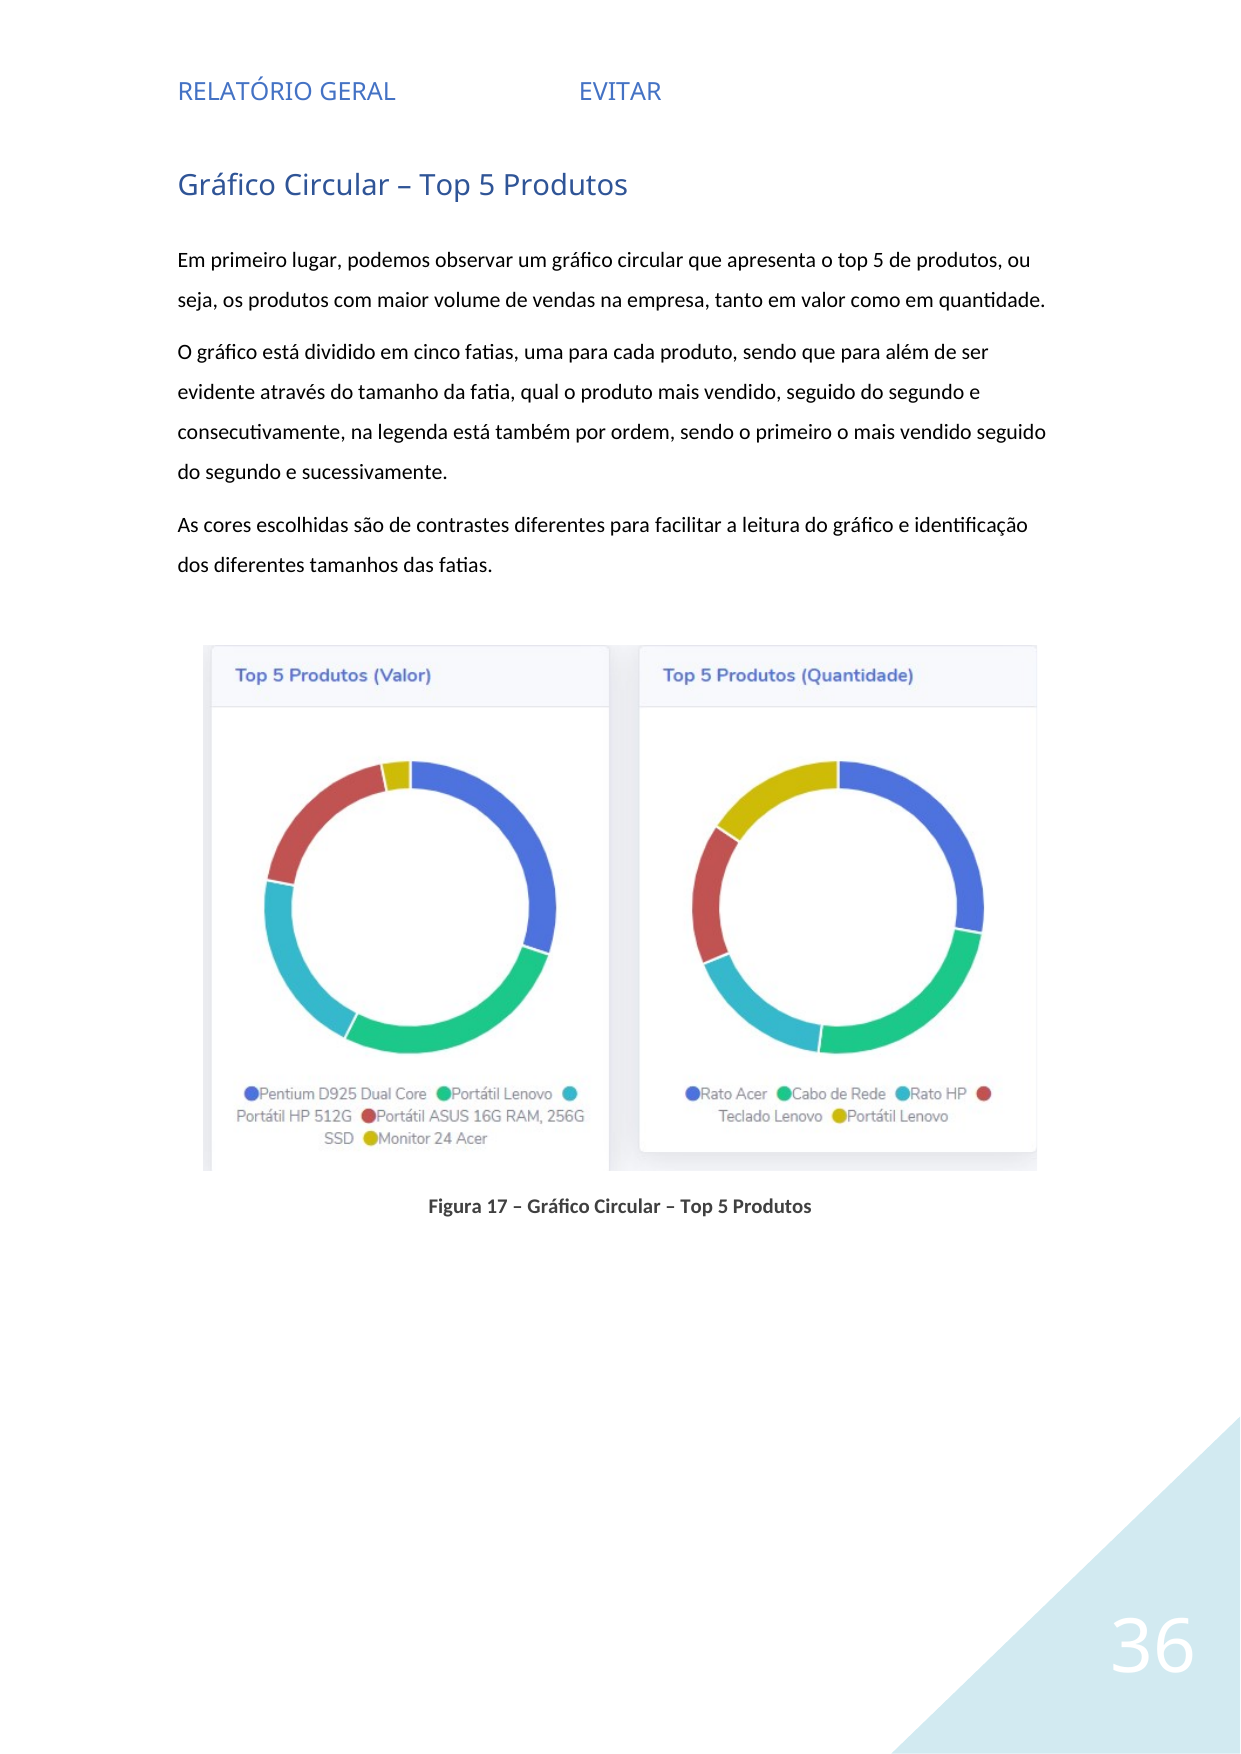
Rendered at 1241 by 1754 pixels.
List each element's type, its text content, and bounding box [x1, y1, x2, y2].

text Em primeiro lugar, podemos observar um gráfico circular que apresenta o top 5 de produtos, ou seja, os produtos com maior volume de vendas na empresa, tanto em valor como em quantidade. [177, 246, 1063, 312]
text O gráfico está dividido em cinco fatias, uma para cada produto, sendo que para além de ser evidente através do tamanho da fatia, qual o produto mais vendido, seguido do segundo e consecutivamente, na legenda está também por ordem, sendo o primeiro o mais vendido seguido do segundo e sucessivamente. [177, 338, 1063, 485]
picture [203, 645, 1038, 1171]
subtitle Gráfico Circular – Top 5 Produtos [177, 164, 1063, 204]
text As cores escolhidas são de contrastes diferentes para facilitar a leitura do gráfico e identificação dos diferentes tamanhos das fatias. [177, 511, 1063, 577]
